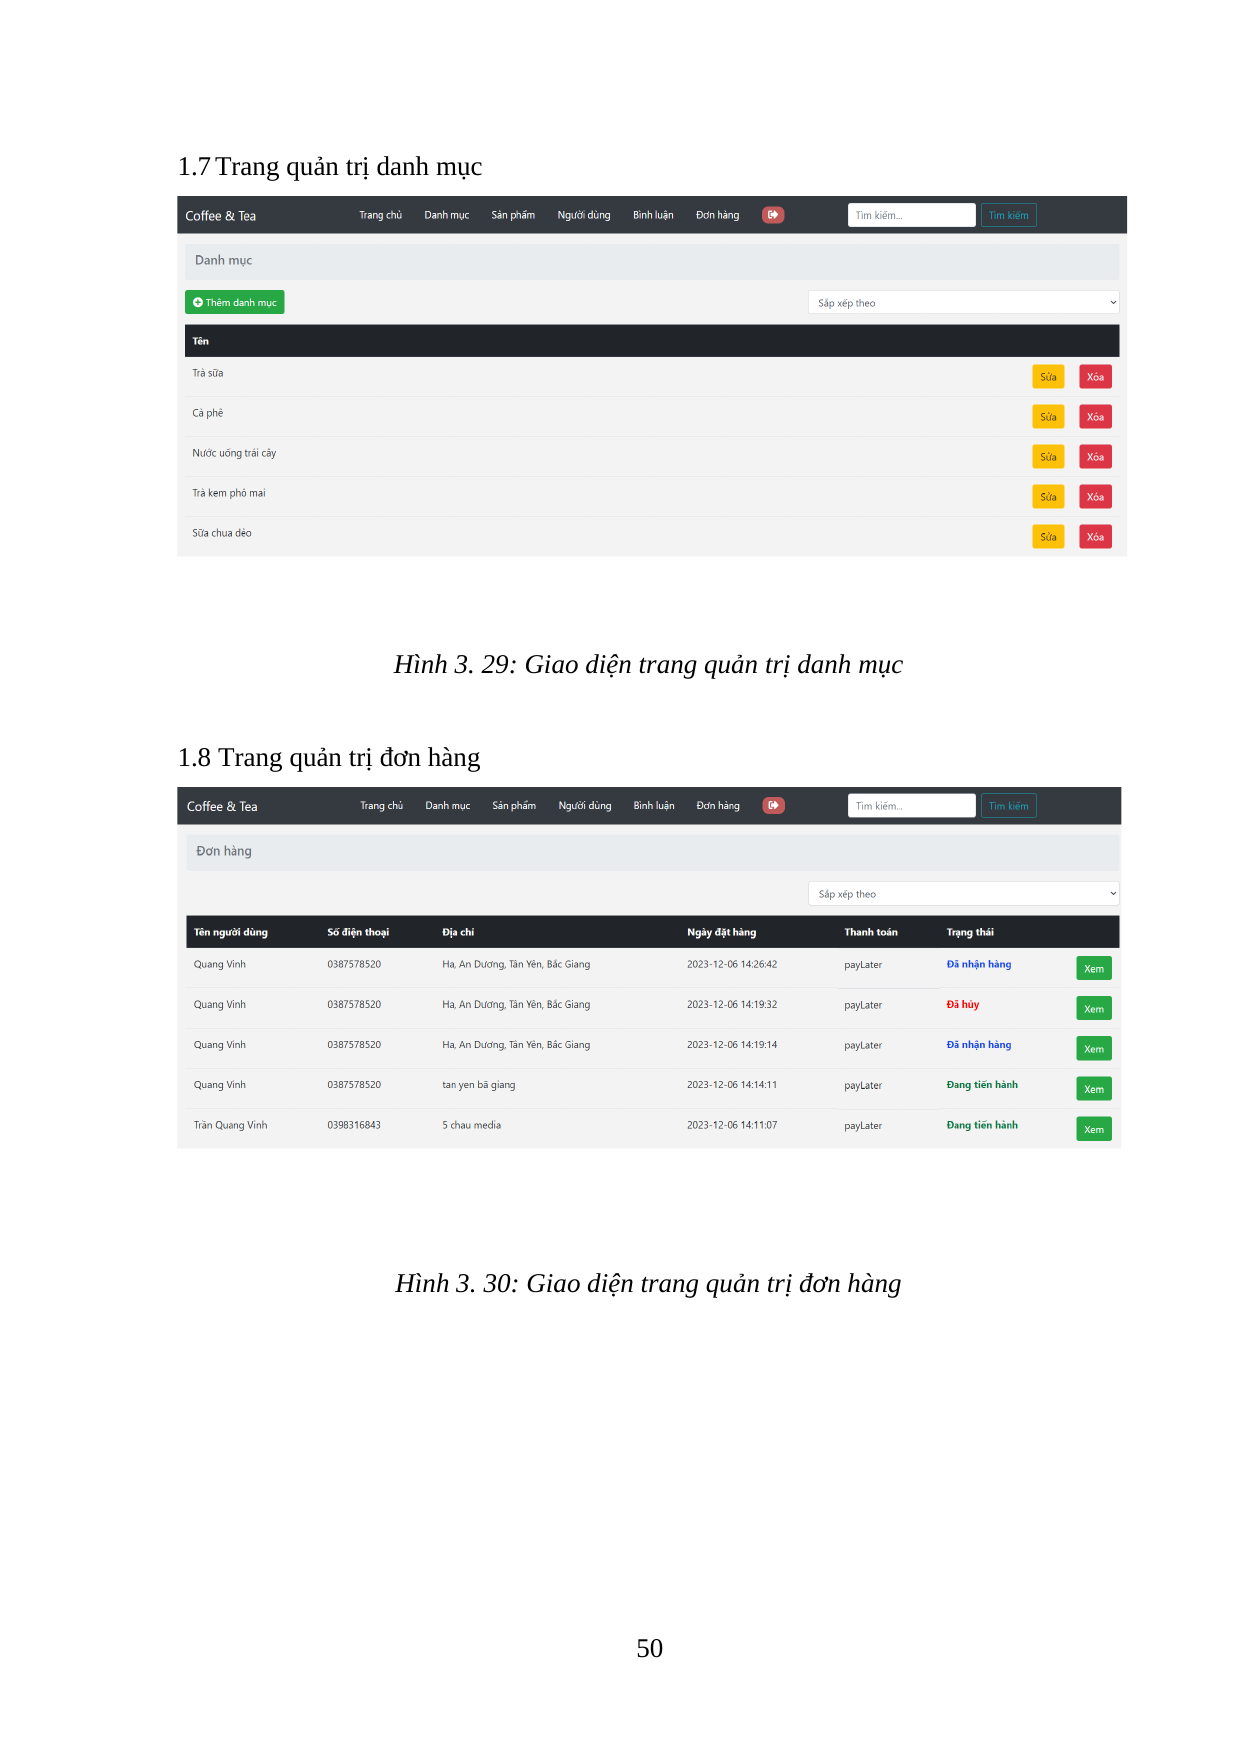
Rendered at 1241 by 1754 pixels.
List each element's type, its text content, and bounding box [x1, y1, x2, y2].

subtitle 1.8 Trang quản trị đơn hàng [177, 741, 1122, 772]
picture [177, 196, 1128, 633]
subtitle Trang quản trị danh mục [177, 150, 1122, 181]
picture [177, 787, 1122, 1206]
